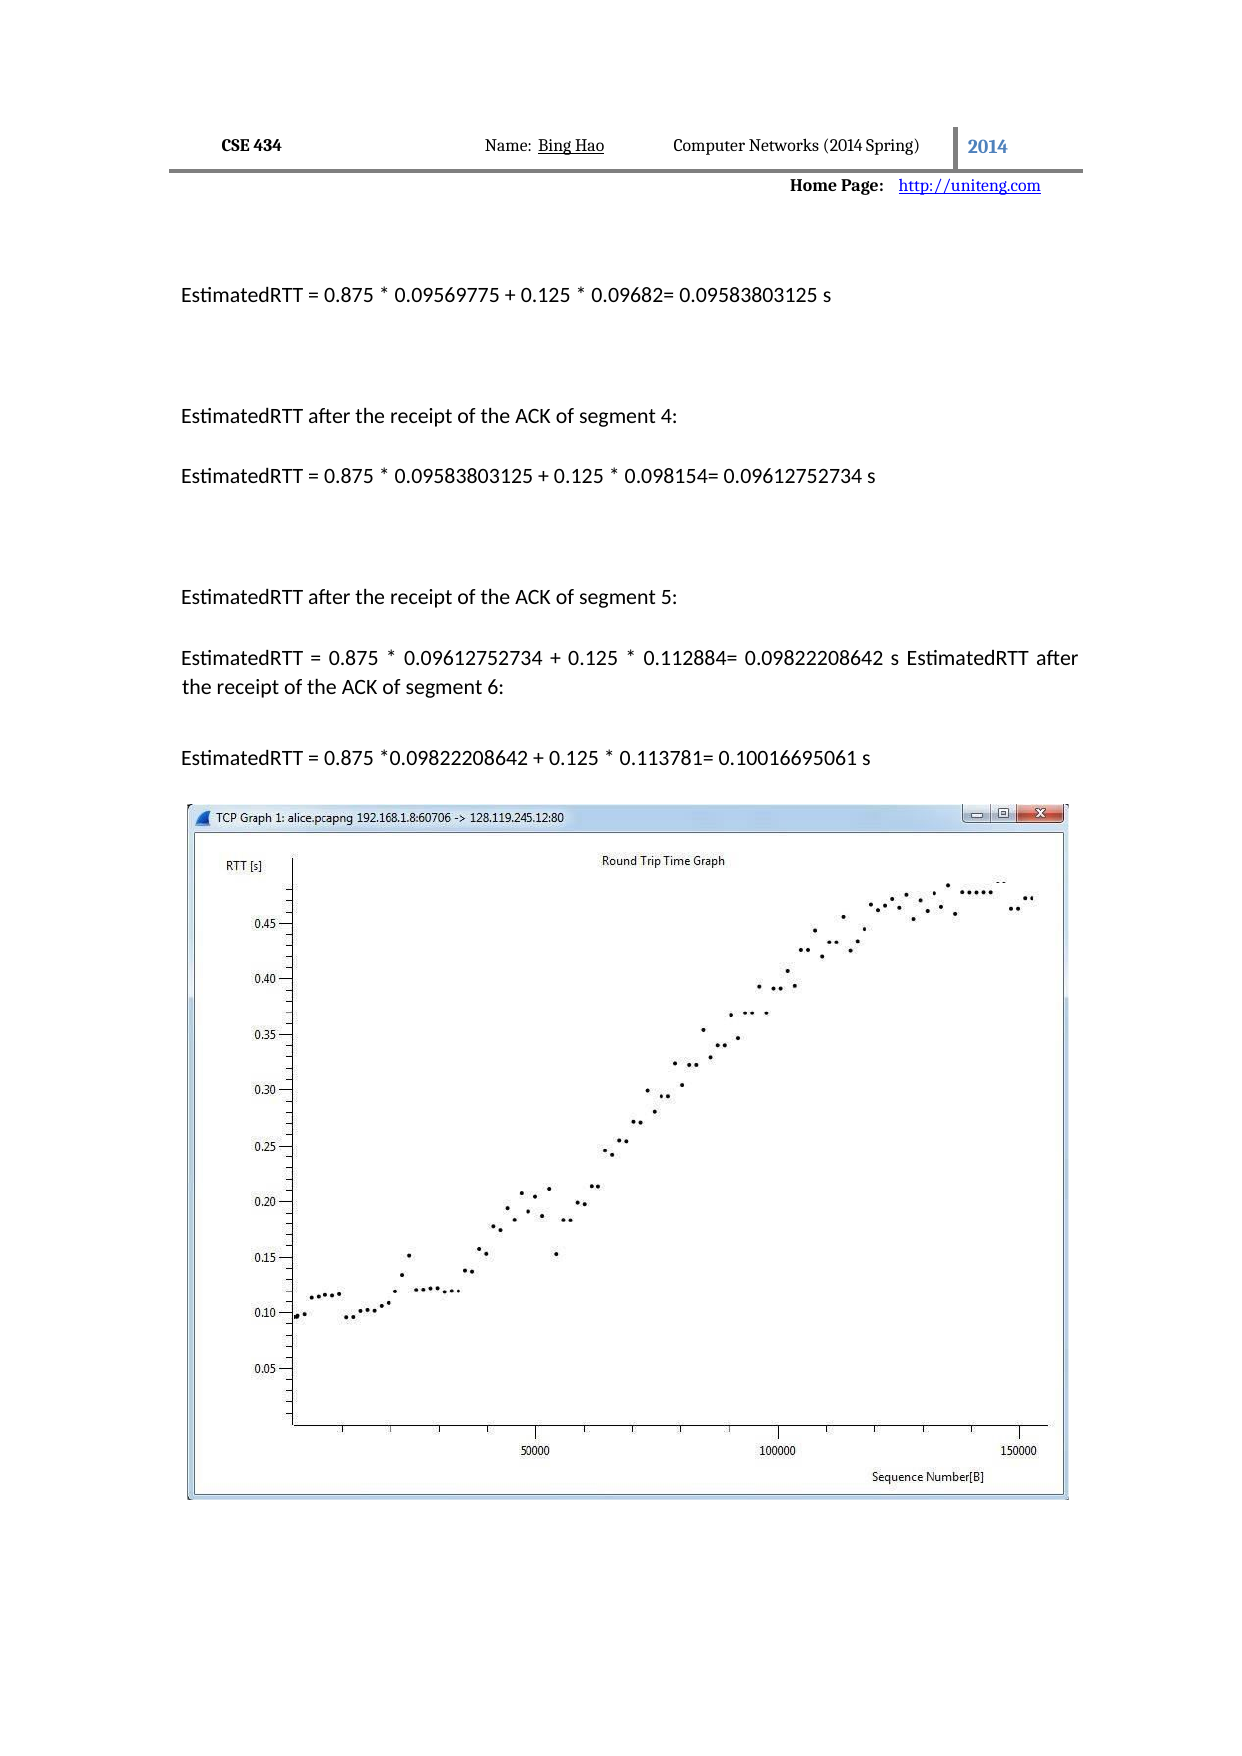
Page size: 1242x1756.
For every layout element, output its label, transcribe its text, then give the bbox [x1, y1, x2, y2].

text EstimatedRTT = 0.875 * 0.09569775 + 0.125 * 0.09682= 0.09583803125 s [181, 281, 1080, 307]
text EstimatedRTT = 0.875 *0.09822208642 + 0.125 * 0.113781= 0.10016695061 s [181, 744, 1080, 771]
text EstimatedRTT = 0.875 * 0.09583803125 + 0.125 * 0.098154= 0.09612752734 s [181, 462, 1080, 489]
picture [187, 804, 1069, 1500]
text EstimatedRTT after the receipt of the ACK of segment 5: [181, 583, 1080, 610]
text EstimatedRTT after the receipt of the ACK of segment 4: [181, 402, 1080, 428]
text EstimatedRTT = 0.875 * 0.09612752734 + 0.125 * 0.112884= 0.09822208642 s EstimatedRTT after the receipt of the ACK of segment 6: [181, 644, 1080, 700]
